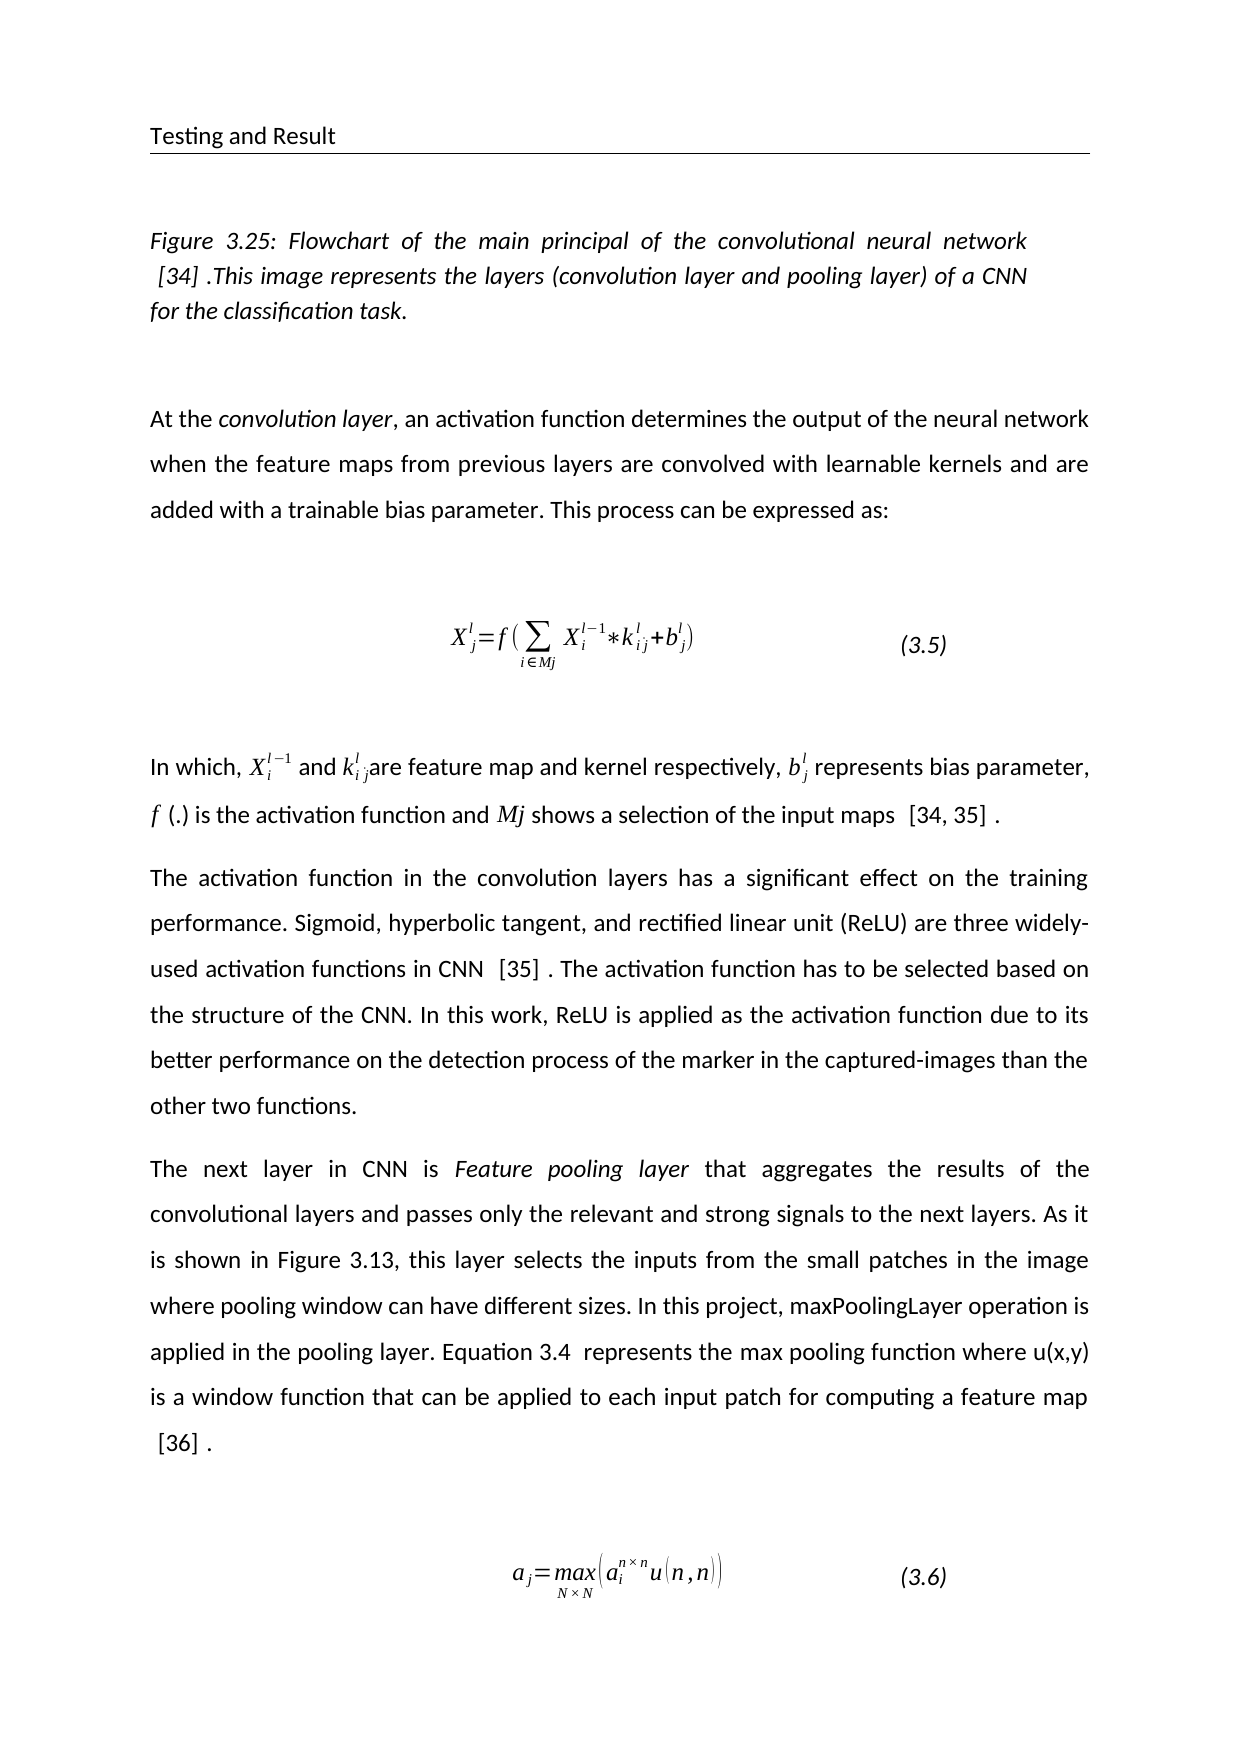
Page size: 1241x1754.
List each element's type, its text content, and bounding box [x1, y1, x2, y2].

text The activation function in the convolution layers has a significant effect on the training performance. Sigmoid, hyperbolic tangent, and rectified linear unit (ReLU) are three widely-used activation functions in CNN . The activation function has to be selected based on the structure of the CNN. In this work, ReLU is applied as the activation function due to its better performance on the detection process of the marker in the captured-images than the other two functions. [150, 862, 1090, 1121]
text In which, and are feature map and kernel respectively, represents bias parameter, (.) is the activation function and shows a selection of the input maps . [150, 749, 1090, 830]
text The next layer in CNN is Feature pooling layer that aggregates the results of the convolutional layers and passes only the relevant and strong signals to the next layers. As it is shown in Figure 3.13, this layer selects the inputs from the small patches in the image where pooling window can have different sizes. In this project, maxPoolingLayer operation is applied in the pooling layer. Equation 3.4 represents the max pooling function where u(x,y) is a window function that can be applied to each input patch for computing a feature map . [150, 1153, 1090, 1458]
text Figure ‎3.13: Flowchart of the main principal of the convolutional neural network .This image represents the layers (convolution layer and pooling layer) of a CNN for the classification task. [150, 225, 1031, 326]
text At the convolution layer, an activation function determines the output of the neural network when the feature maps from previous layers are convolved with learnable kernels and are added with a trainable bias parameter. This process can be expressed as: [150, 403, 1090, 525]
